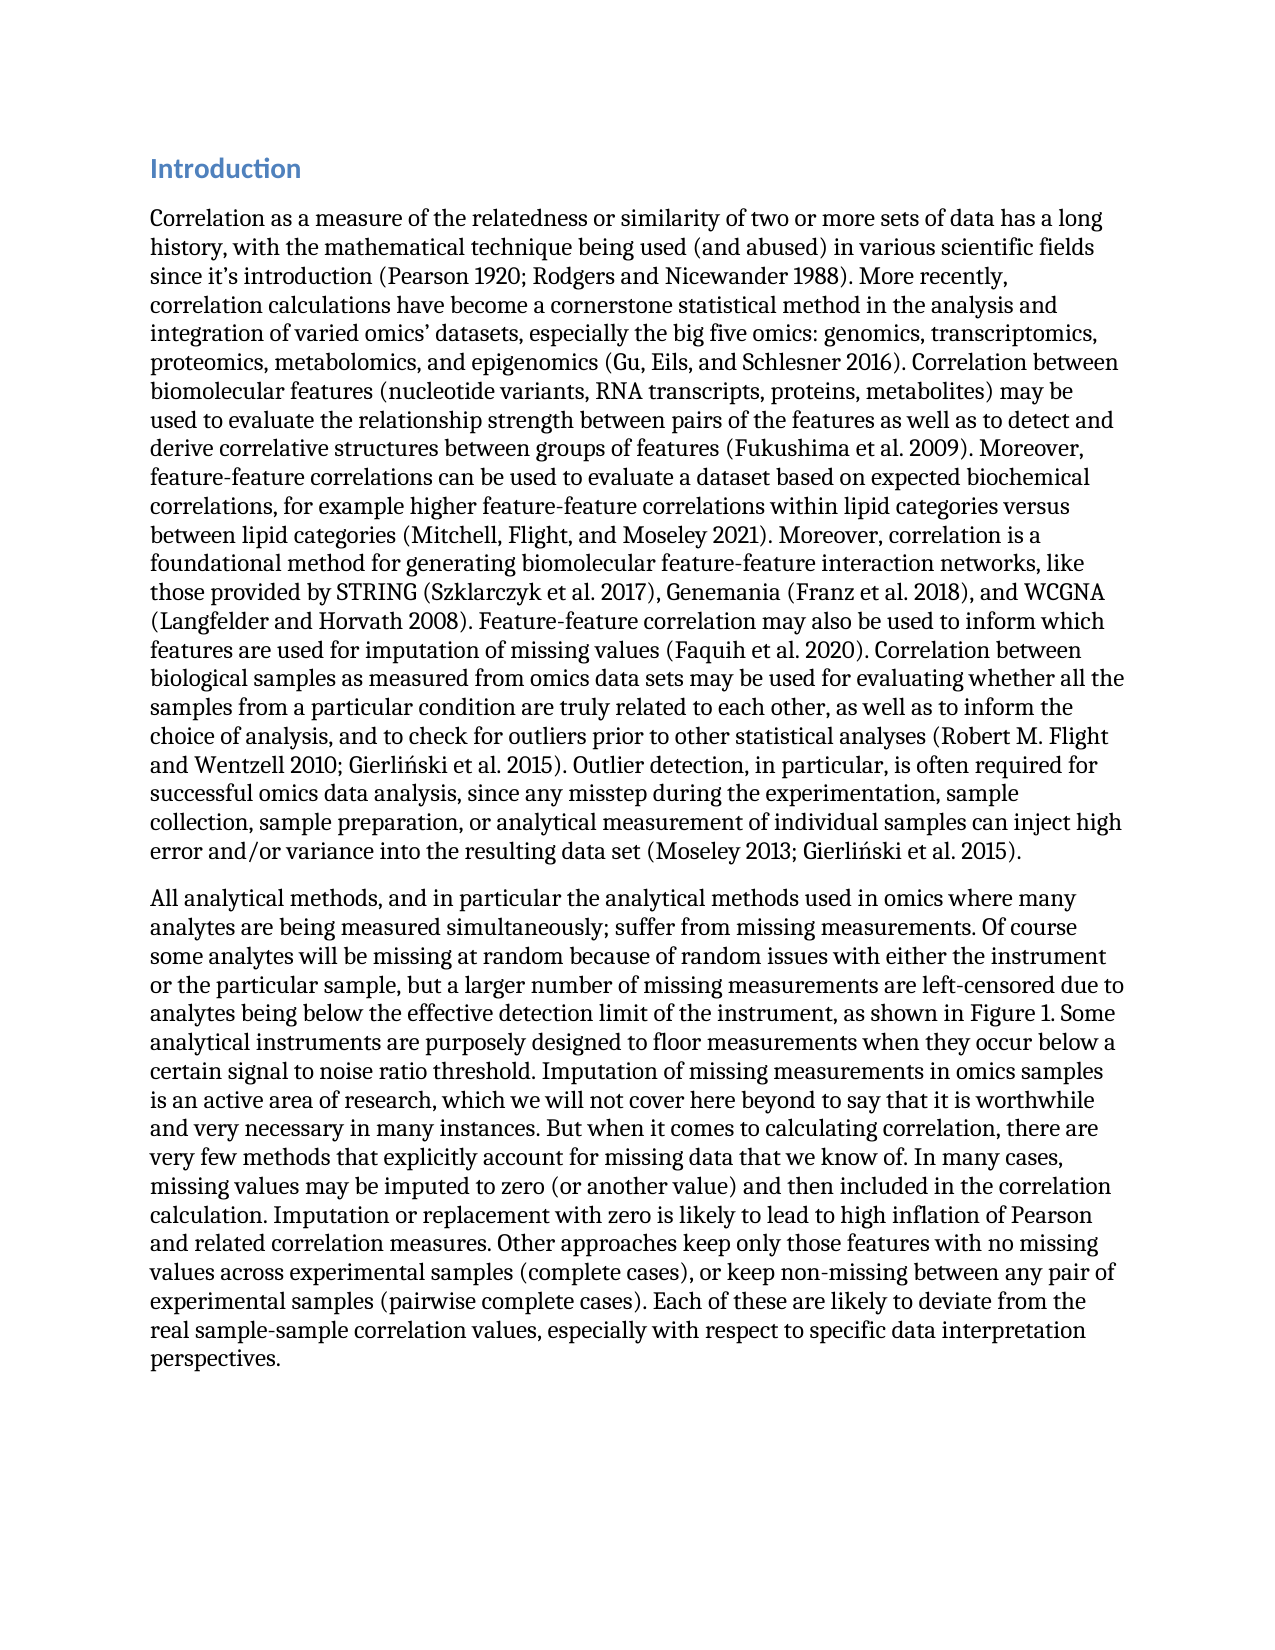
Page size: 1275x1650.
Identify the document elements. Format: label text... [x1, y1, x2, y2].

text Correlation as a measure of the relatedness or similarity of two or more sets of data has a long history, with the mathematical technique being used (and abused) in various scientific fields since it’s introduction (Pearson 1920; Rodgers and Nicewander 1988). More recently, correlation calculations have become a cornerstone statistical method in the analysis and integration of varied omics’ datasets, especially the big five omics: genomics, transcriptomics, proteomics, metabolomics, and epigenomics (Gu, Eils, and Schlesner 2016). Correlation between biomolecular features (nucleotide variants, RNA transcripts, proteins, metabolites) may be used to evaluate the relationship strength between pairs of the features as well as to detect and derive correlative structures between groups of features (Fukushima et al. 2009). Moreover, feature-feature correlations can be used to evaluate a dataset based on expected biochemical correlations, for example higher feature-feature correlations within lipid categories versus between lipid categories (Mitchell, Flight, and Moseley 2021). Moreover, correlation is a foundational method for generating biomolecular feature-feature interaction networks, like those provided by STRING (Szklarczyk et al. 2017), Genemania (Franz et al. 2018), and WCGNA (Langfelder and Horvath 2008). Feature-feature correlation may also be used to inform which features are used for imputation of missing values (Faquih et al. 2020). Correlation between biological samples as measured from omics data sets may be used for evaluating whether all the samples from a particular condition are truly related to each other, as well as to inform the choice of analysis, and to check for outliers prior to other statistical analyses (Robert M. Flight and Wentzell 2010; Gierliński et al. 2015). Outlier detection, in particular, is often required for successful omics data analysis, since any misstep during the experimentation, sample collection, sample preparation, or analytical measurement of individual samples can inject high error and/or variance into the resulting data set (Moseley 2013; Gierliński et al. 2015). [150, 204, 1125, 866]
subtitle Introduction [150, 150, 1125, 186]
text All analytical methods, and in particular the analytical methods used in omics where many analytes are being measured simultaneously; suffer from missing measurements. Of course some analytes will be missing at random because of random issues with either the instrument or the particular sample, but a larger number of missing measurements are left-censored due to analytes being below the effective detection limit of the instrument, as shown in Figure 1. Some analytical instruments are purposely designed to floor measurements when they occur below a certain signal to noise ratio threshold. Imputation of missing measurements in omics samples is an active area of research, which we will not cover here beyond to say that it is worthwhile and very necessary in many instances. But when it comes to calculating correlation, there are very few methods that explicitly account for missing data that we know of. In many cases, missing values may be imputed to zero (or another value) and then included in the correlation calculation. Imputation or replacement with zero is likely to lead to high inflation of Pearson and related correlation measures. Other approaches keep only those features with no missing values across experimental samples (complete cases), or keep non-missing between any pair of experimental samples (pairwise complete cases). Each of these are likely to deviate from the real sample-sample correlation values, especially with respect to specific data interpretation perspectives. [150, 884, 1125, 1373]
